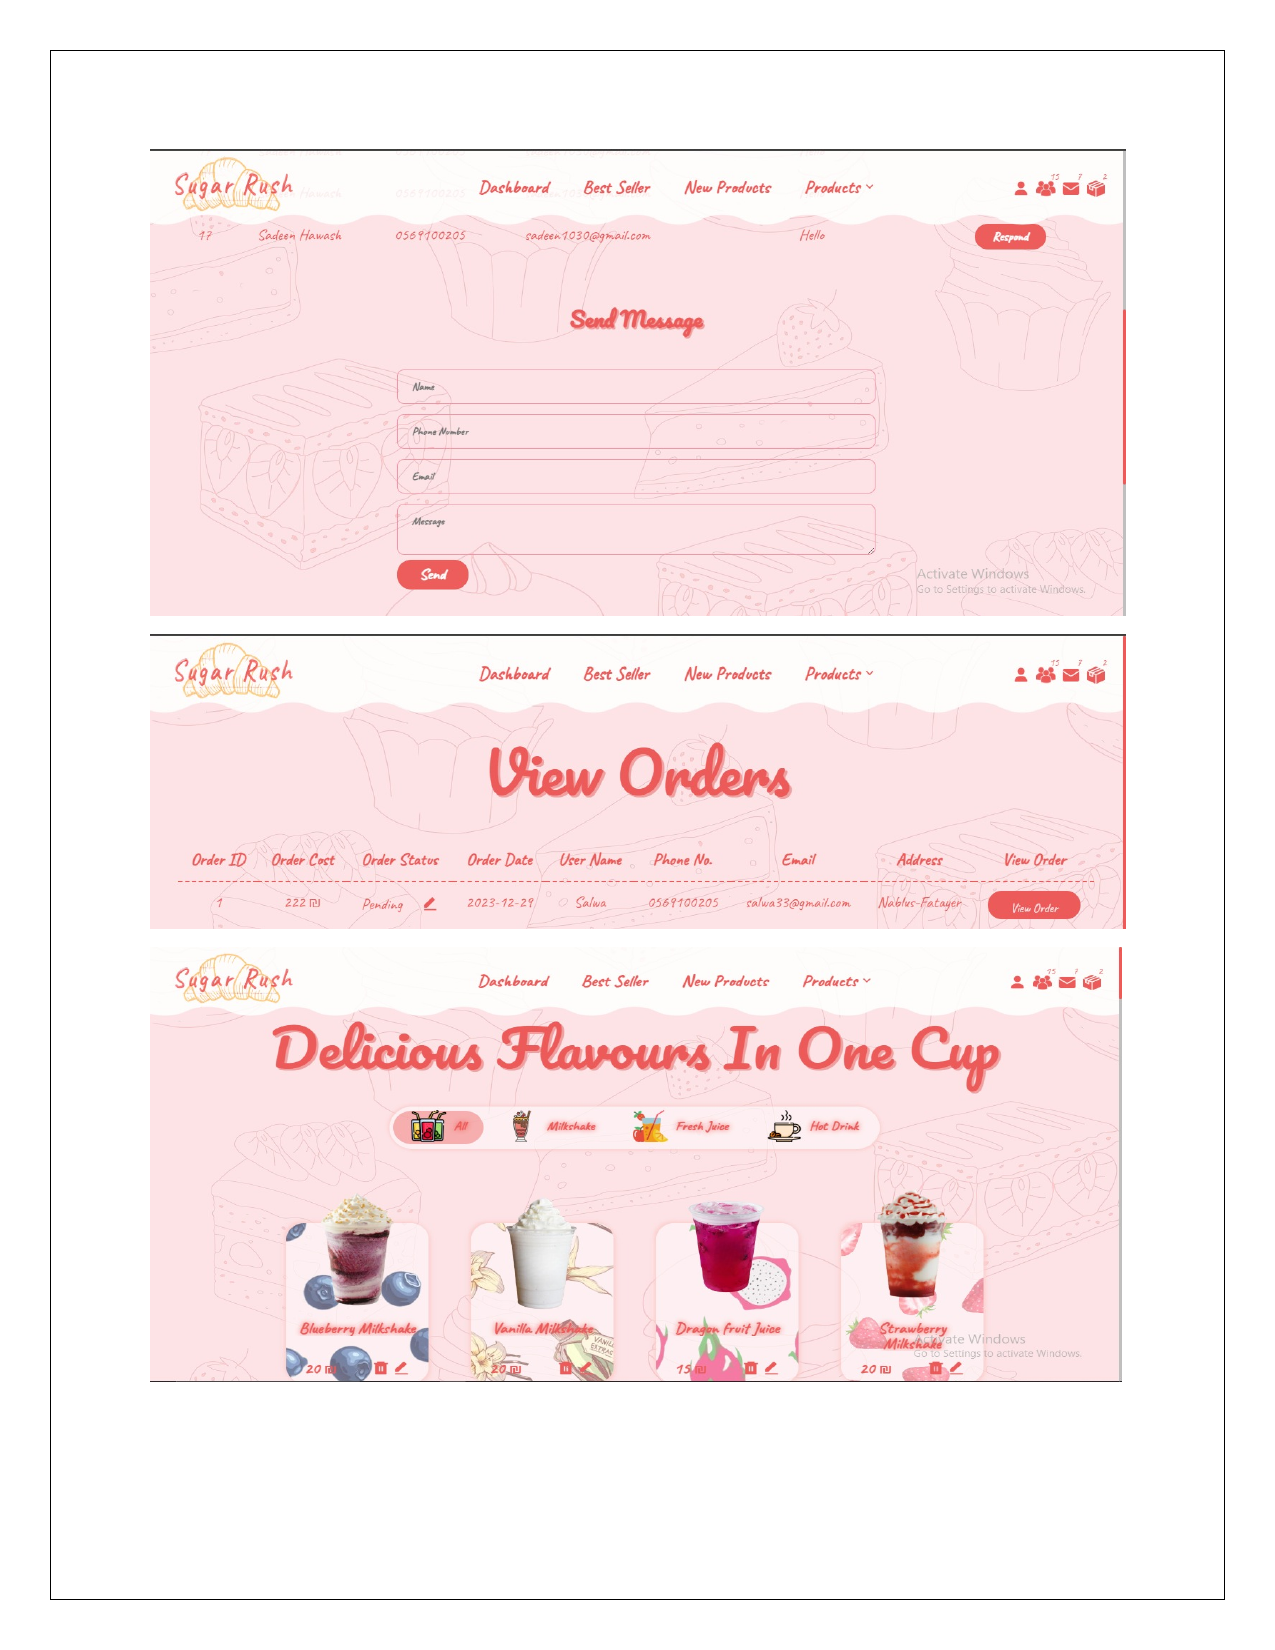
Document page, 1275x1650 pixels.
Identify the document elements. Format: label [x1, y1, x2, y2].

picture [150, 149, 1126, 616]
picture [150, 634, 1126, 929]
picture [150, 947, 1122, 1382]
